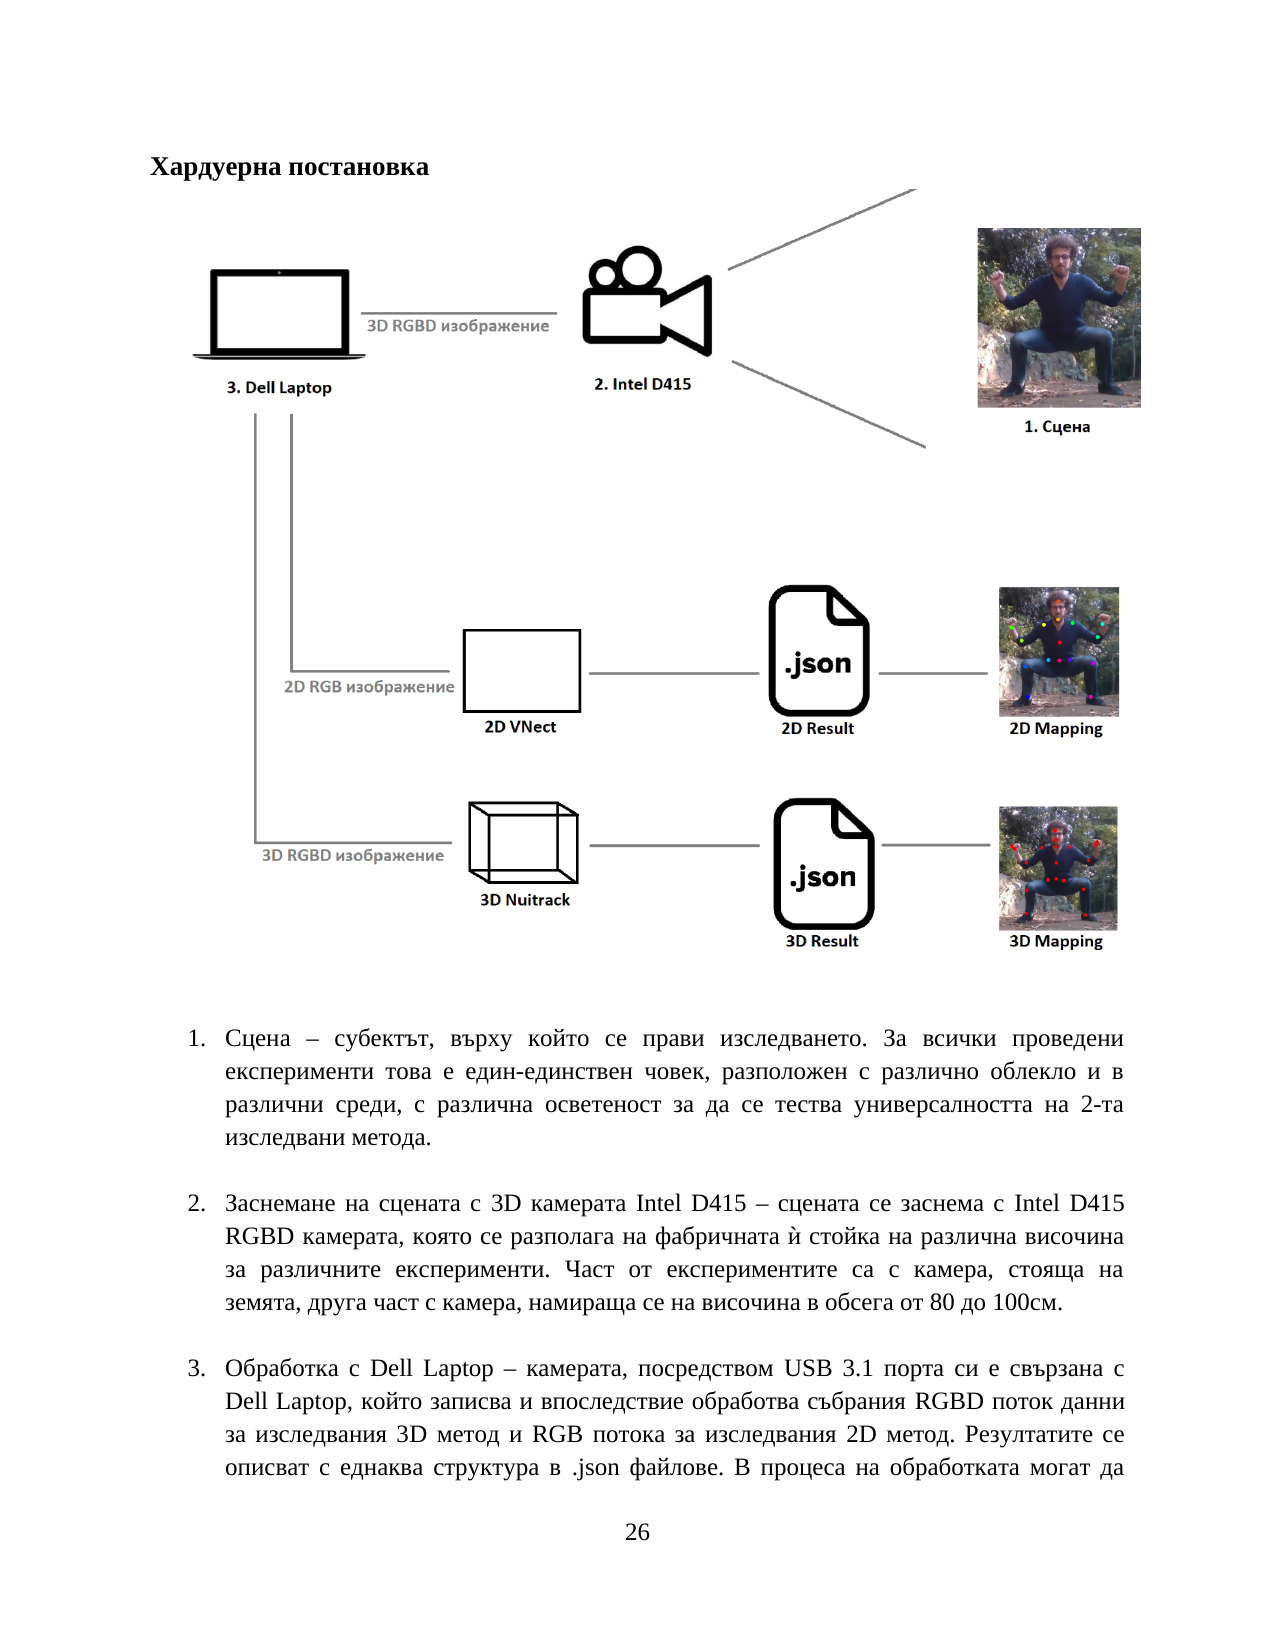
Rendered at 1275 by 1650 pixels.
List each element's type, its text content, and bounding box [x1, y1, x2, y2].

list Сцена – субектът, върху който се прави изследването. За всички проведени експерименти това е един-единствен човек, разположен с различно облекло и в различни среди, с различна осветеност за да се тества универсалността на 2-та изследвани метода. [187, 1023, 1125, 1151]
subtitle Хардуерна постановка [150, 150, 1125, 181]
list Заснемане на сцената с 3D камерата Intel D415 – сцената се заснема с Intel D415 RGBD камерата, която се разполага на фабричната ѝ стойка на различна височина за различните експерименти. Част от експериментите са с камера, стояща на земята, друга част с камера, намираща се на височина в обсега от 80 до 100см. [187, 1188, 1125, 1316]
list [187, 1353, 1125, 1481]
picture [149, 189, 1183, 958]
